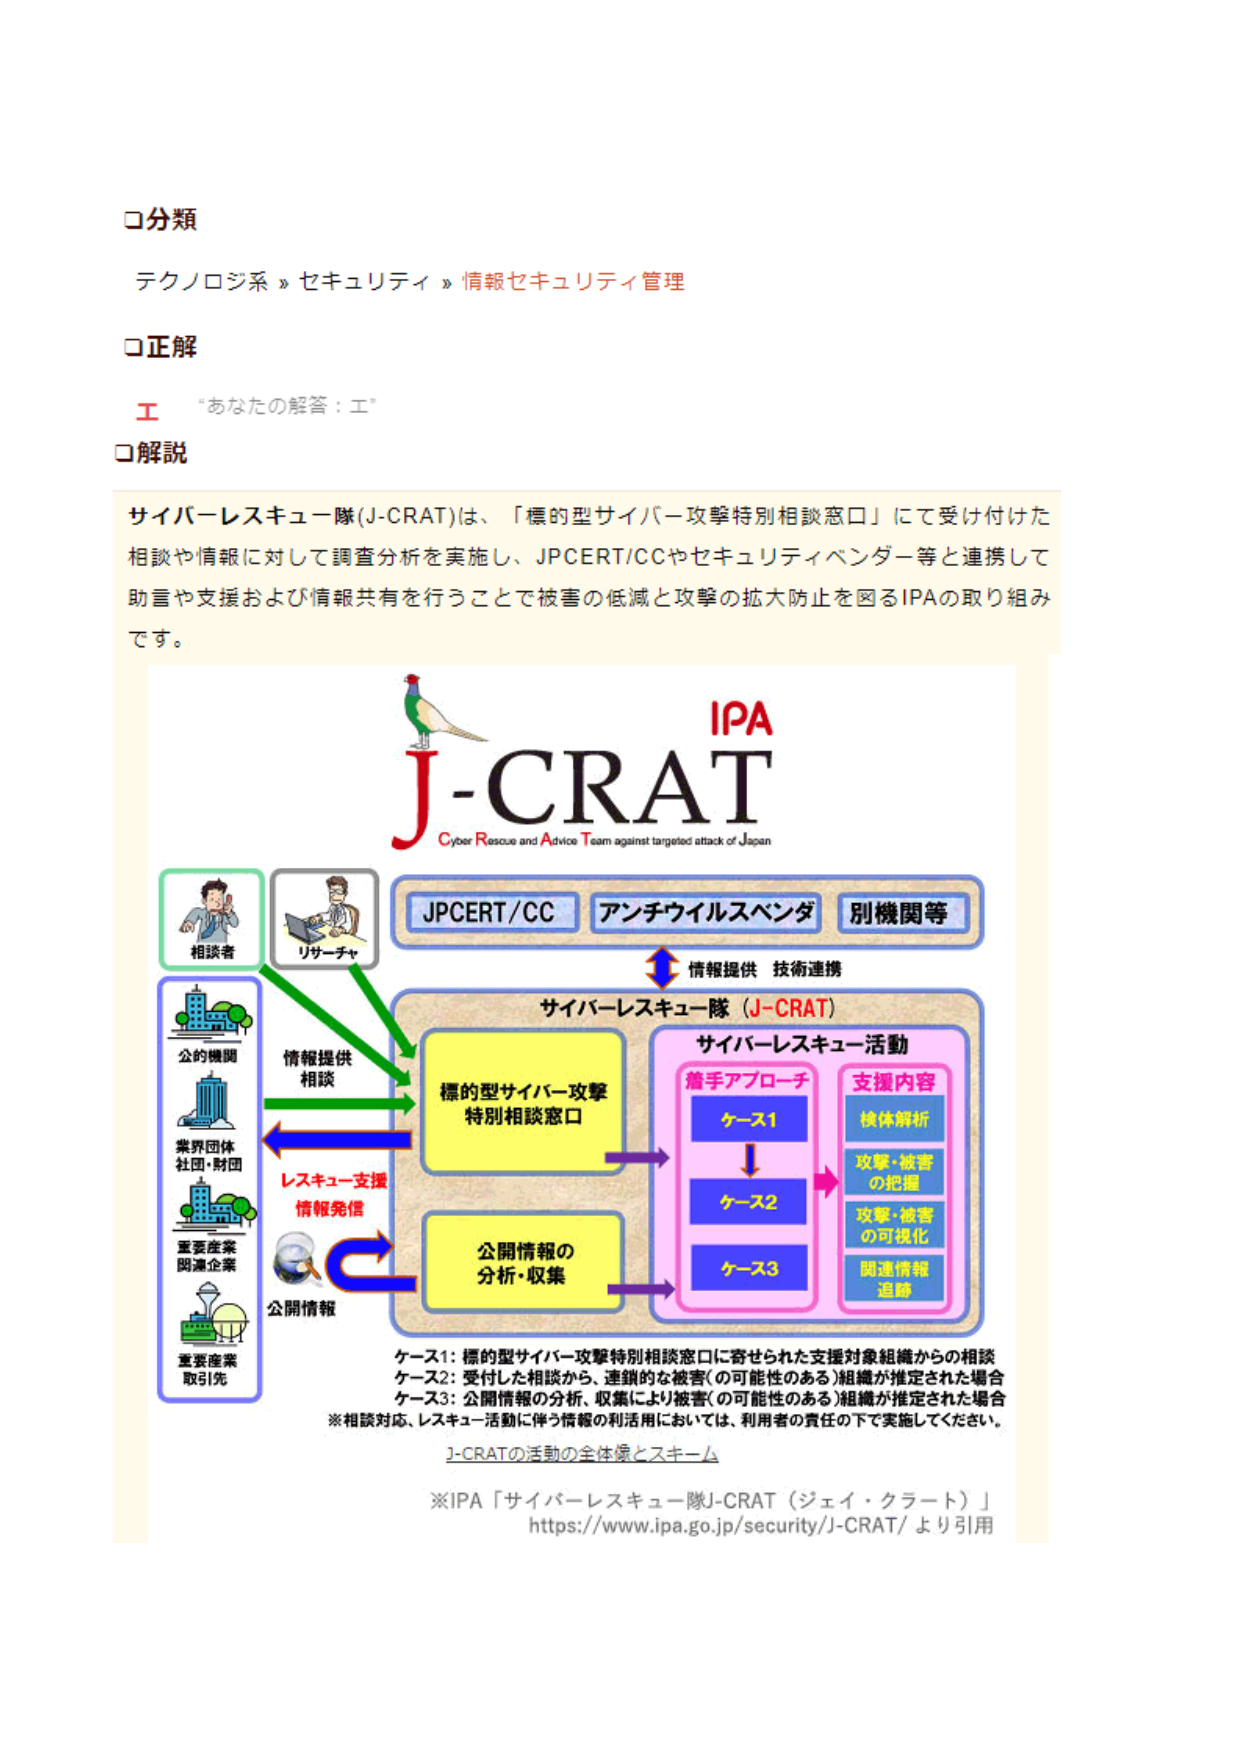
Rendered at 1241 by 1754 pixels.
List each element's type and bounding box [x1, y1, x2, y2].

picture [112, 202, 1062, 1543]
